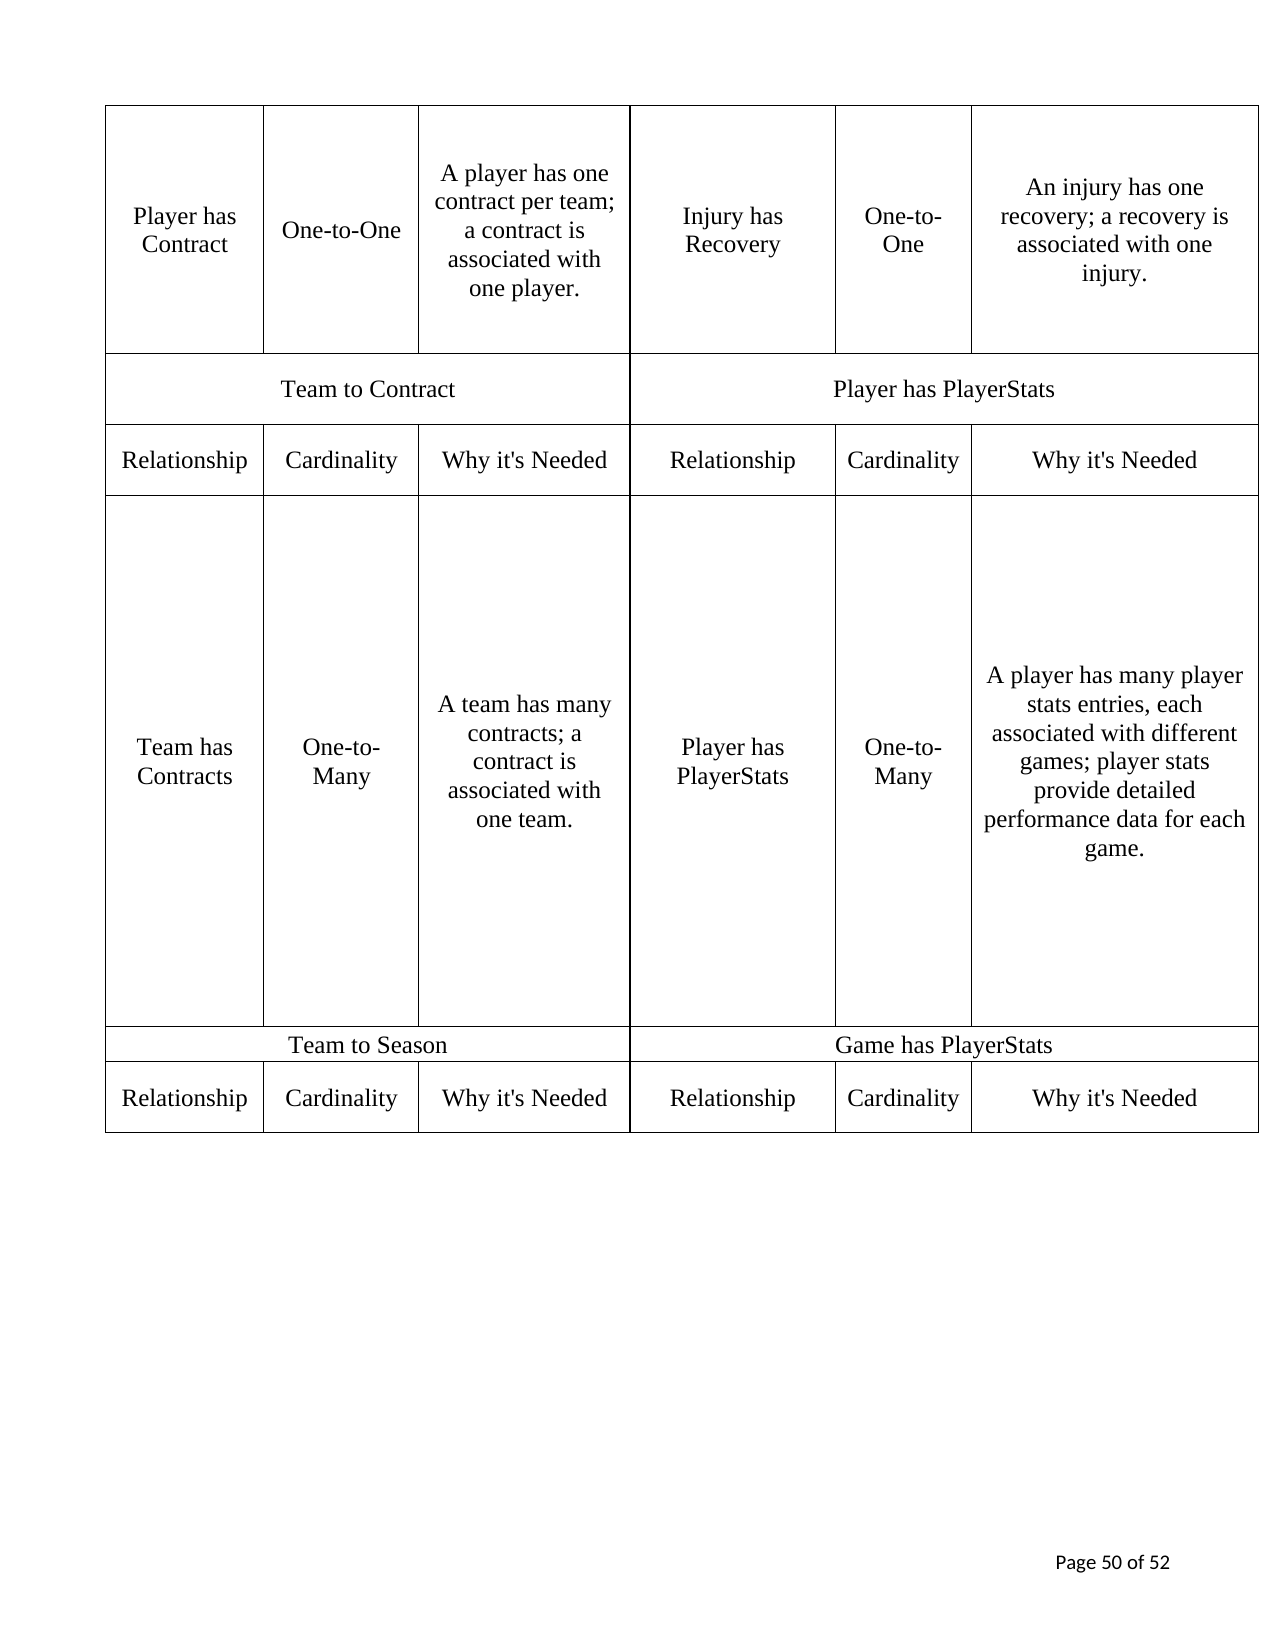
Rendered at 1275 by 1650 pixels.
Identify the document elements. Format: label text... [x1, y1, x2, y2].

table_cell One-to-Many [836, 496, 971, 1026]
table_cell One-to-Many [264, 496, 418, 1026]
table_cell A player has many player stats entries, each associated with different games; player stats provide detailed performance data for each game. [972, 496, 1258, 1026]
table_cell Why it's Needed [419, 425, 629, 494]
table_cell Cardinality [264, 425, 418, 494]
table_cell Why it's Needed [972, 1062, 1258, 1132]
table_cell Player has Contract [106, 106, 263, 353]
table_cell Why it's Needed [972, 425, 1258, 494]
table_cell Team to Season [106, 1027, 629, 1061]
table_cell One-to-One [836, 106, 971, 353]
table_cell One-to-One [264, 106, 418, 353]
table_cell An injury has one recovery; a recovery is associated with one injury. [972, 106, 1258, 353]
table_cell Relationship [631, 1062, 835, 1132]
table_cell Player has PlayerStats [631, 354, 1258, 424]
table_cell A player has one contract per team; a contract is associated with one player. [419, 106, 629, 353]
table_cell Cardinality [836, 1062, 971, 1132]
table_cell Relationship [631, 425, 835, 494]
table_cell A team has many contracts; a contract is associated with one team. [419, 496, 629, 1026]
table_cell Cardinality [264, 1062, 418, 1132]
table_cell Team to Contract [106, 354, 629, 424]
table_cell Team has Contracts [106, 496, 263, 1026]
table_cell Game has PlayerStats [631, 1027, 1258, 1061]
table_cell Player has PlayerStats [631, 496, 835, 1026]
table_cell Relationship [106, 1062, 263, 1132]
table_cell Why it's Needed [419, 1062, 629, 1132]
table_cell Relationship [106, 425, 263, 494]
table_cell Cardinality [836, 425, 971, 494]
table_cell Injury has Recovery [631, 106, 835, 353]
